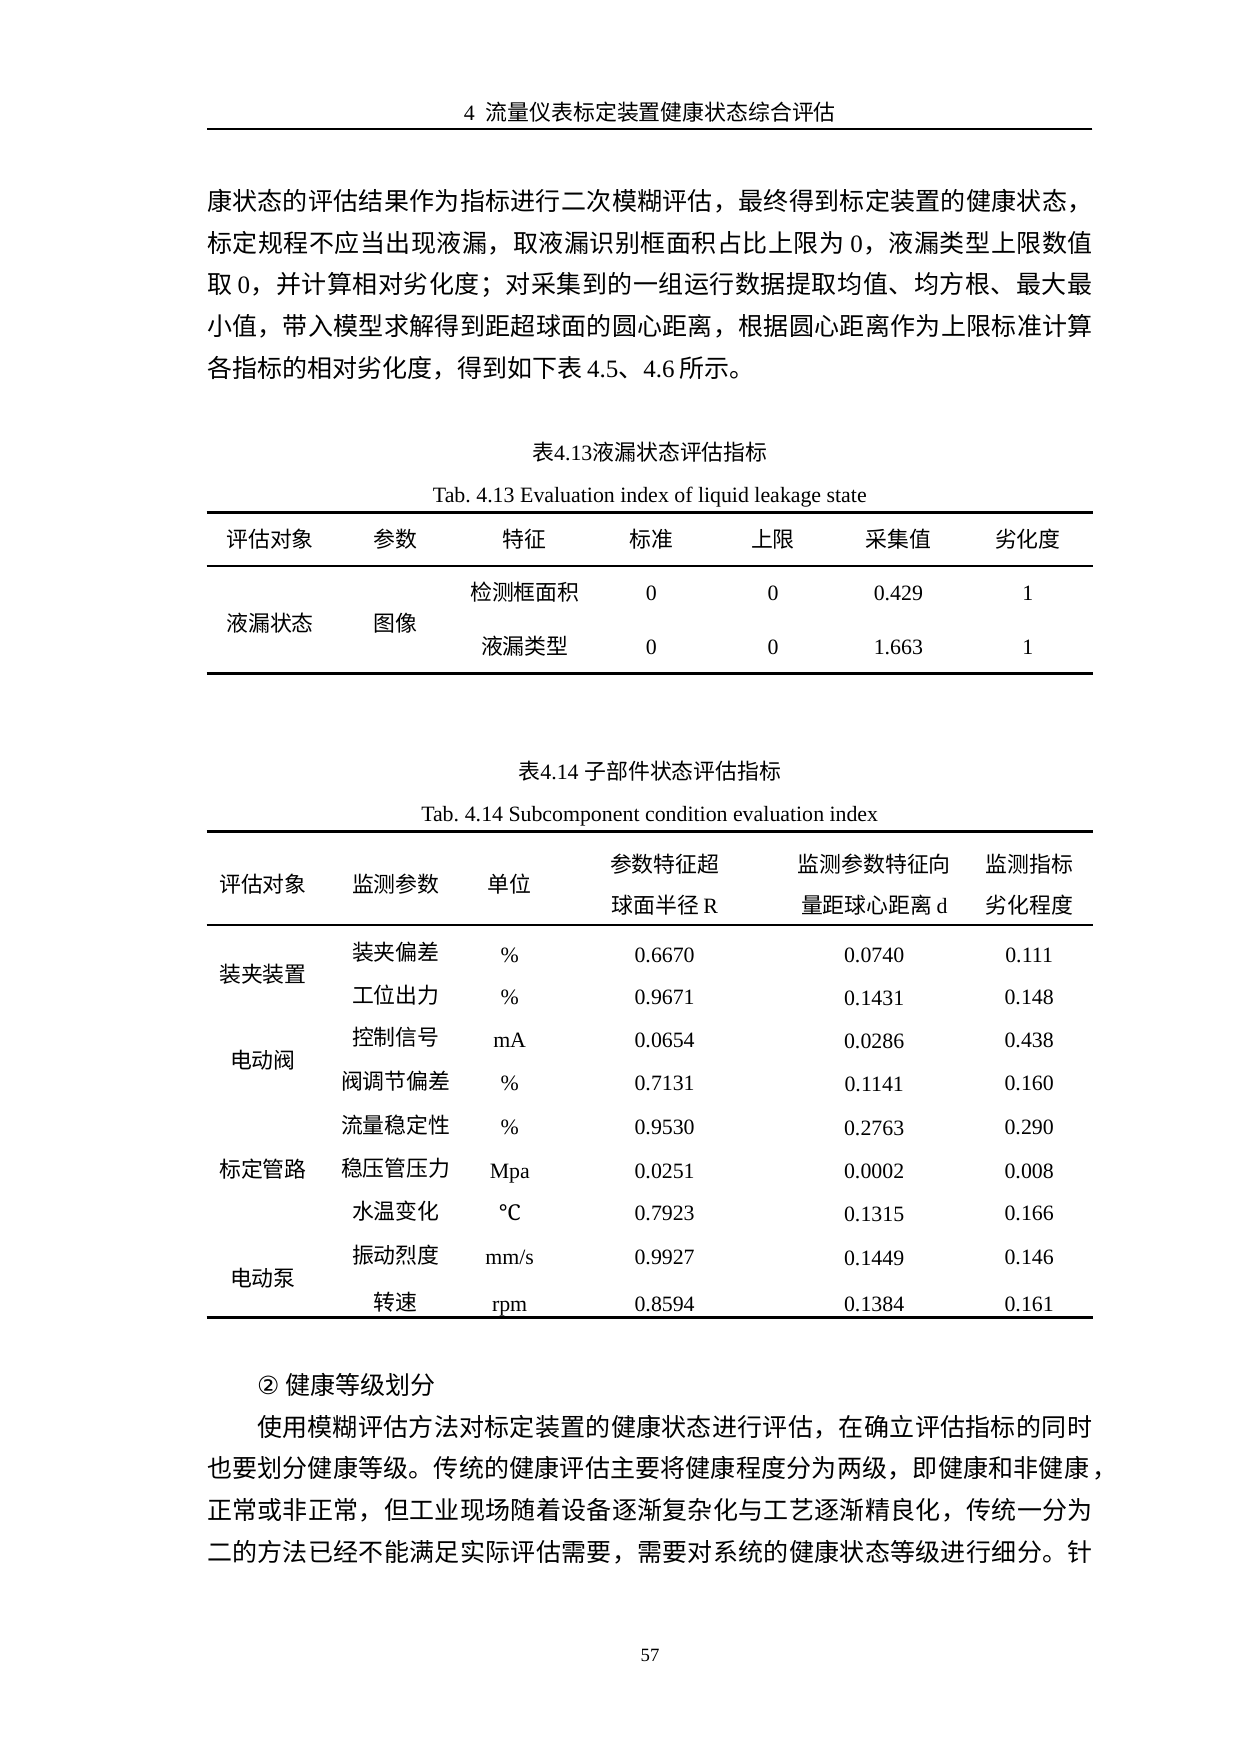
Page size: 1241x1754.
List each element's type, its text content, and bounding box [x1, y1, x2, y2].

table_cell 0.161 [965, 1271, 1093, 1316]
table_cell 0.0654 [546, 1010, 783, 1054]
table_cell 0.0002 [783, 1141, 965, 1184]
table_cell 工位出力 [319, 968, 473, 1010]
table_cell 0.438 [965, 1010, 1093, 1054]
table_cell 0.0251 [546, 1141, 783, 1184]
table_cell 0.9927 [546, 1228, 783, 1271]
table_cell 0.8594 [546, 1271, 783, 1316]
table_cell 水温变化 [319, 1184, 473, 1228]
table_cell 电动泵 [207, 1228, 318, 1316]
table_cell 液漏类型 [459, 618, 591, 672]
table_cell rpm [473, 1271, 546, 1316]
table_header 单位 [473, 833, 546, 924]
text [207, 1403, 1092, 1569]
table_cell 0 [711, 567, 834, 618]
table_cell 标定管路 [207, 1098, 318, 1228]
table_cell 0.160 [965, 1054, 1093, 1098]
table_header 参数特征超 球面半径R [546, 833, 783, 924]
table_cell 0.0286 [783, 1010, 965, 1054]
table_cell 流量稳定性 [319, 1098, 473, 1141]
table_cell 0 [711, 618, 834, 672]
table_cell 0.2763 [783, 1098, 965, 1141]
table_cell 0.148 [965, 968, 1093, 1010]
table_cell 1 [962, 618, 1093, 672]
table_cell 0.429 [834, 567, 962, 618]
table_header 监测参数特征向量距球心距离d [783, 833, 965, 924]
table_cell 0.1384 [783, 1271, 965, 1316]
table_cell 0.7923 [546, 1184, 783, 1228]
table_cell 0.6670 [546, 926, 783, 968]
table_cell mA [473, 1010, 546, 1054]
table_cell % [473, 968, 546, 1010]
table_cell ℃ [473, 1184, 546, 1228]
table_cell 检测框面积 [459, 567, 591, 618]
text ② 健康等级划分 [207, 1361, 1092, 1403]
table_header 上限 [711, 514, 834, 565]
table_cell 1 [962, 567, 1093, 618]
table_cell 转速 [319, 1271, 473, 1316]
table_cell % [473, 1054, 546, 1098]
table_header 采集值 [834, 514, 962, 565]
table_cell 0.111 [965, 926, 1093, 968]
table_cell 0 [591, 618, 711, 672]
table_header 特征 [459, 514, 591, 565]
table_cell 0.1315 [783, 1184, 965, 1228]
table_cell 0.7131 [546, 1054, 783, 1098]
table_header 评估对象 [207, 833, 318, 924]
table_cell 0.1141 [783, 1054, 965, 1098]
table_cell 图像 [333, 567, 458, 672]
table_cell 0.166 [965, 1184, 1093, 1228]
table_cell 0.9671 [546, 968, 783, 1010]
table_cell 1.663 [834, 618, 962, 672]
table_header 参数 [333, 514, 458, 565]
table_cell 液漏状态 [207, 567, 333, 672]
table_cell 电动阀 [207, 1010, 318, 1098]
table_header 监测指标劣化程度 [965, 833, 1093, 924]
table_cell 0.1449 [783, 1228, 965, 1271]
table_cell 0 [591, 567, 711, 618]
table_cell 阀调节偏差 [319, 1054, 473, 1098]
table_cell 稳压管压力 [319, 1141, 473, 1184]
table_cell 装夹偏差 [319, 926, 473, 968]
table_cell 装夹装置 [207, 926, 318, 1010]
table_cell 0.146 [965, 1228, 1093, 1271]
table_cell % [473, 926, 546, 968]
table_cell 0.008 [965, 1141, 1093, 1184]
table_cell 振动烈度 [319, 1228, 473, 1271]
table_header 标准 [591, 514, 711, 565]
table_cell 0.1431 [783, 968, 965, 1010]
table_cell 0.290 [965, 1098, 1093, 1141]
table_cell % [473, 1098, 546, 1141]
table_cell mm/s [473, 1228, 546, 1271]
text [207, 177, 1092, 386]
table_cell 0.0740 [783, 926, 965, 968]
table_header 监测参数 [319, 833, 473, 924]
table_cell 0.9530 [546, 1098, 783, 1141]
table_cell Mpa [473, 1141, 546, 1184]
table_cell 控制信号 [319, 1010, 473, 1054]
table_header 劣化度 [962, 514, 1093, 565]
table_header 评估对象 [207, 514, 333, 565]
